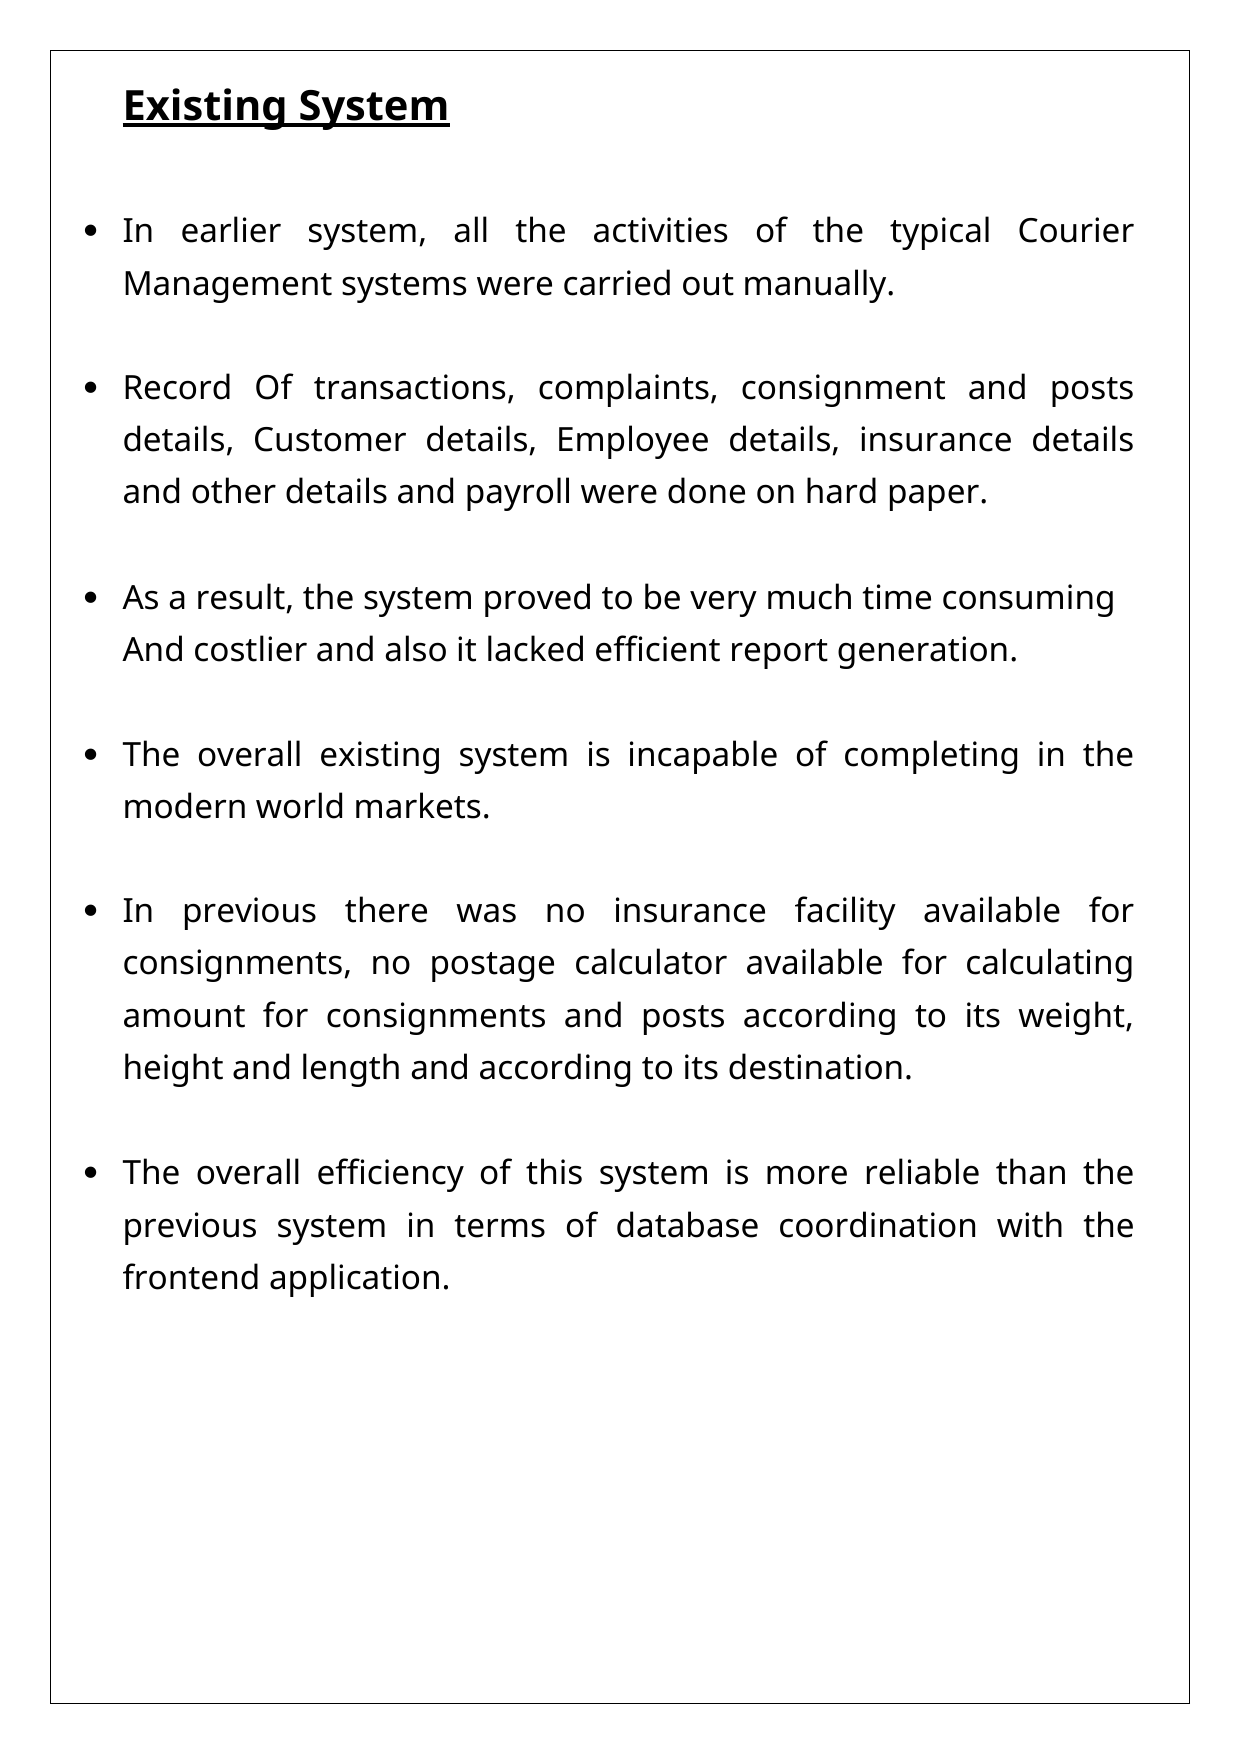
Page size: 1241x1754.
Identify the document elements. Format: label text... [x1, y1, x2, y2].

text Existing System [122, 76, 1136, 132]
list In previous there was no insurance facility available for consignments, no postage calculator available for calculating amount for consignments and posts according to its weight, height and length and according to its destination. [85, 887, 1136, 1089]
list And costlier and also it lacked efficient report generation. [122, 626, 1136, 671]
list The overall existing system is incapable of completing in the modern world markets. [85, 730, 1136, 828]
list The overall efficiency of this system is more reliable than the previous system in terms of database coordination with the frontend application. [85, 1149, 1136, 1299]
list As a result, the system proved to be very much time consuming [85, 574, 1136, 619]
list In earlier system, all the activities of the typical Courier Management systems were carried out manually. [85, 207, 1136, 305]
list Record Of transactions, complaints, consignment and posts details, Customer details, Employee details, insurance details and other details and payroll were done on hard paper. [85, 364, 1136, 514]
